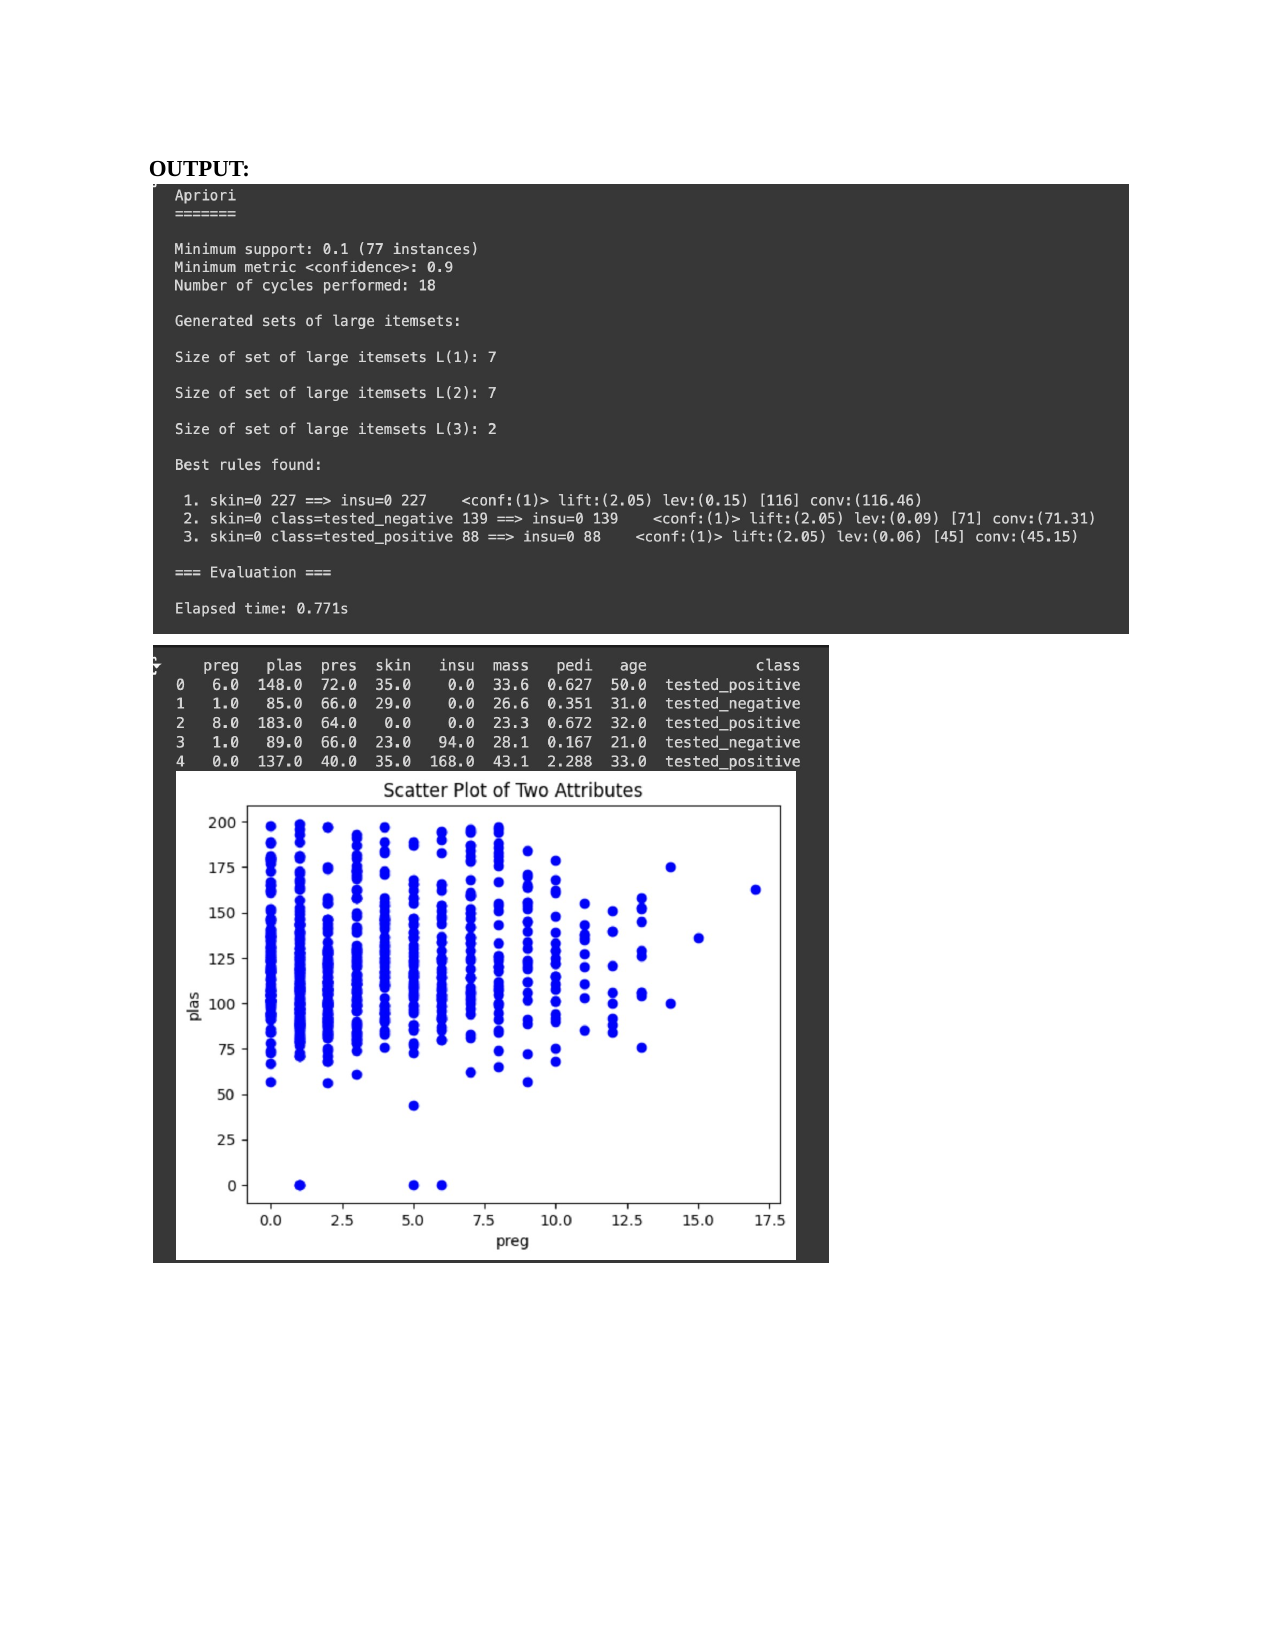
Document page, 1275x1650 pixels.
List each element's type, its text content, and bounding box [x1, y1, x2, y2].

picture [153, 645, 829, 1263]
picture [153, 184, 1129, 634]
text OUTPUT: [148, 155, 1125, 181]
